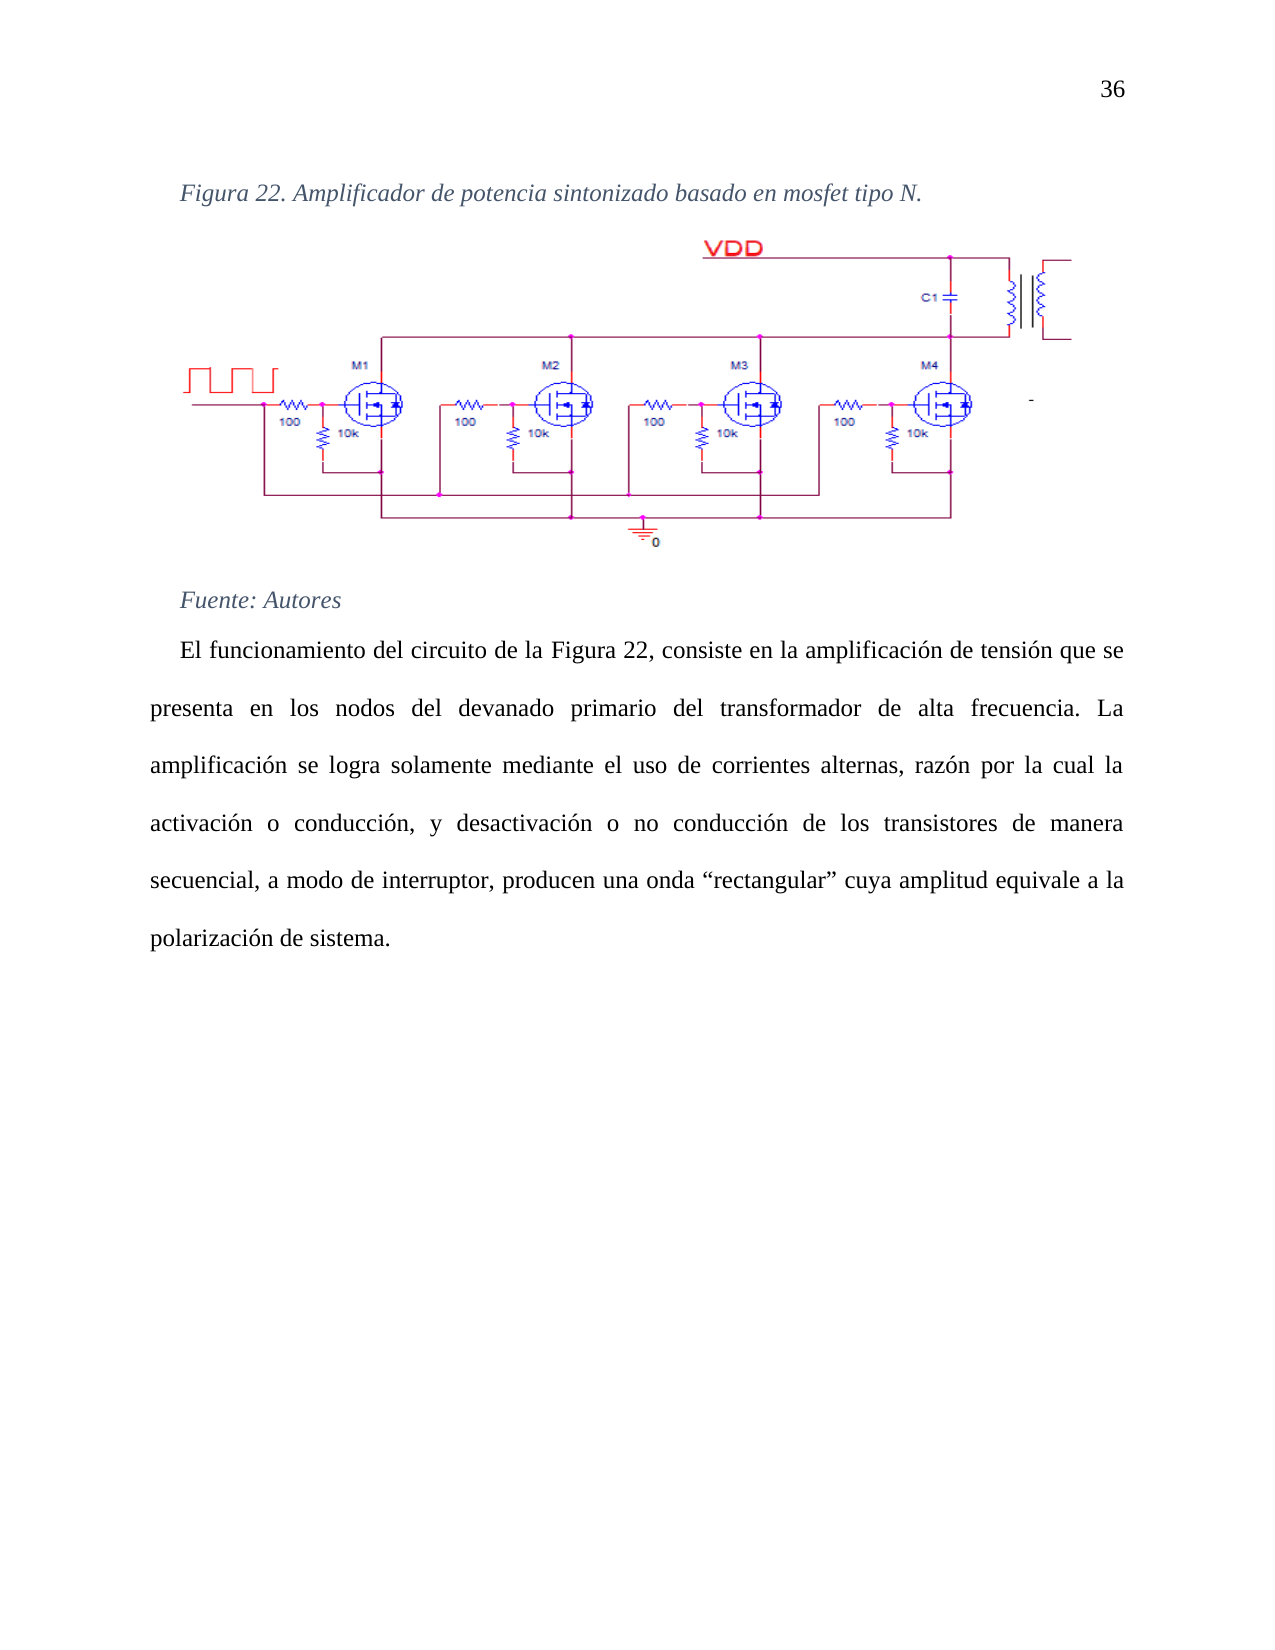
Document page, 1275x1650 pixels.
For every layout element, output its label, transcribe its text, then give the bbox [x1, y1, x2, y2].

text Fuente: Autores [150, 586, 1125, 614]
text El funcionamiento del circuito de la Figura 22, consiste en la amplificación de tensión que se presenta en los nodos del devanado primario del transformador de alta frecuencia. La amplificación se logra solamente mediante el uso de corrientes alternas, razón por la cual la activación o conducción, y desactivación o no conducción de los transistores de manera secuencial, a modo de interruptor, producen una onda “rectangular” cuya amplitud equivale a la polarización de sistema. [150, 635, 1125, 951]
text Figura 22. Amplificador de potencia sintonizado basado en mosfet tipo N. [150, 178, 1125, 206]
picture [179, 227, 1101, 557]
